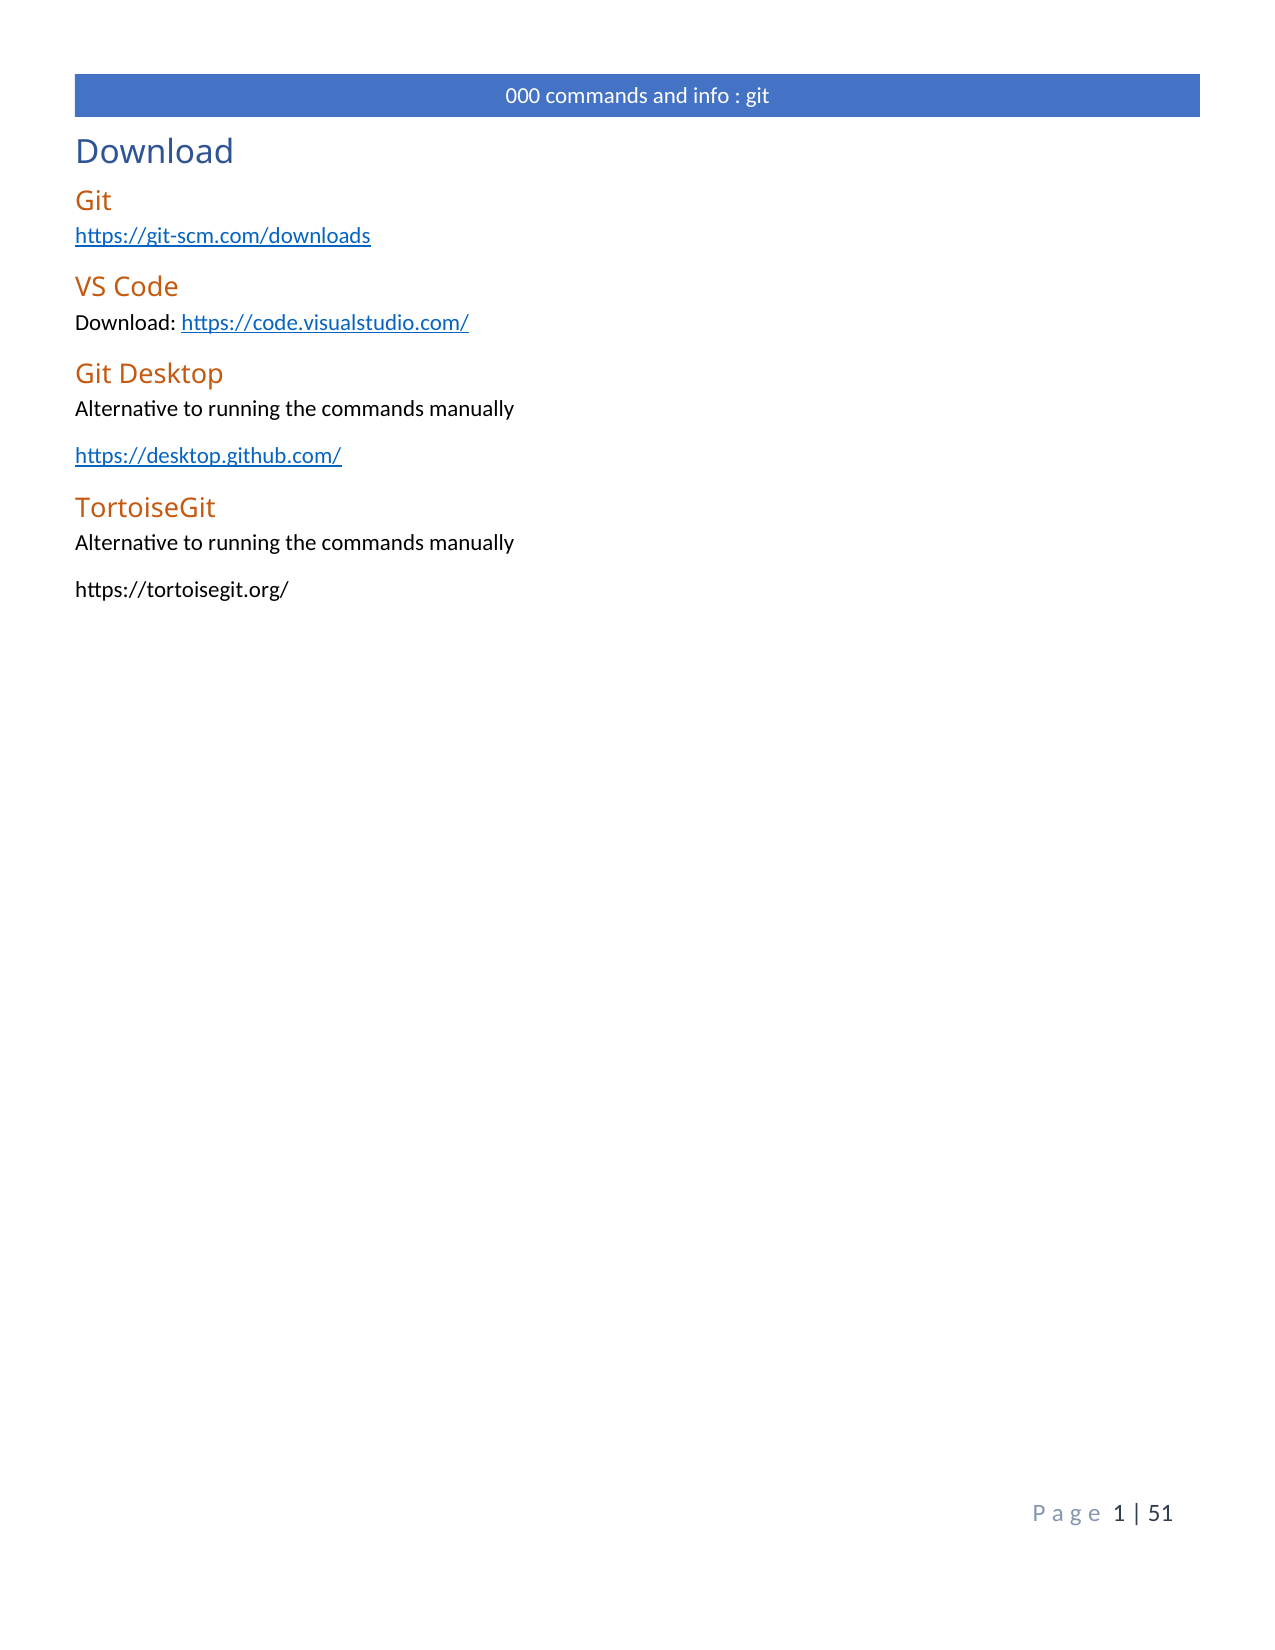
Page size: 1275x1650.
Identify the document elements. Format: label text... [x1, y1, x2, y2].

subtitle TortoiseGit [75, 488, 1200, 525]
subtitle Git Desktop [75, 354, 1200, 391]
text https://tortoisegit.org/ [75, 575, 1200, 603]
text https://desktop.github.com/ [75, 441, 1200, 469]
text https://git-scm.com/downloads [75, 221, 1200, 249]
subtitle VS Code [75, 268, 1200, 305]
text Alternative to running the commands manually [75, 528, 1200, 556]
subtitle Git [75, 181, 1200, 218]
text Download: https://code.visualstudio.com/ [75, 308, 1200, 336]
text Alternative to running the commands manually [75, 394, 1200, 422]
subtitle Download [75, 128, 1200, 173]
